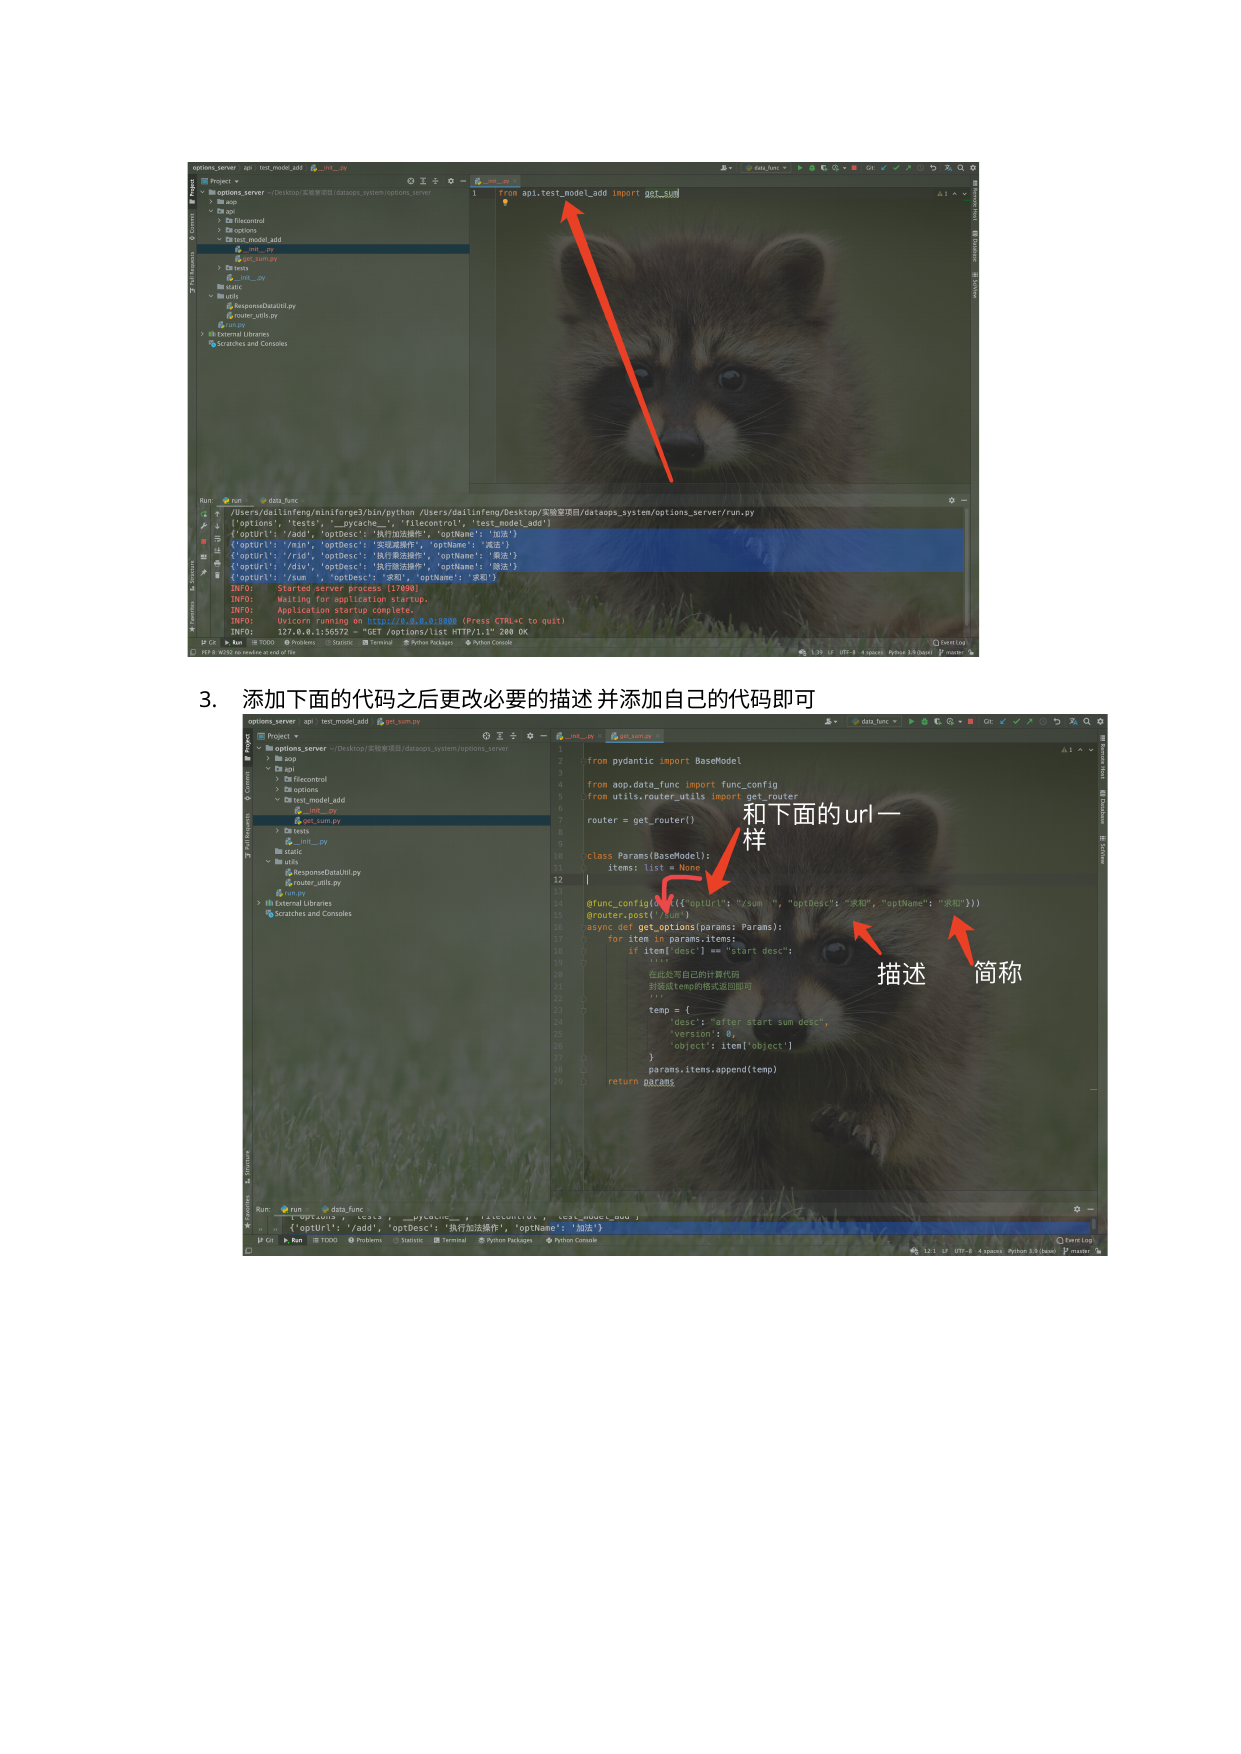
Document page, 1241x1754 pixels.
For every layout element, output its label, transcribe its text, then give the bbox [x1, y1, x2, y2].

picture [242, 714, 1108, 1256]
picture [187, 162, 980, 657]
list 添加下面的代码之后更改必要的描述 并添加自己的代码即可 [199, 682, 1053, 714]
